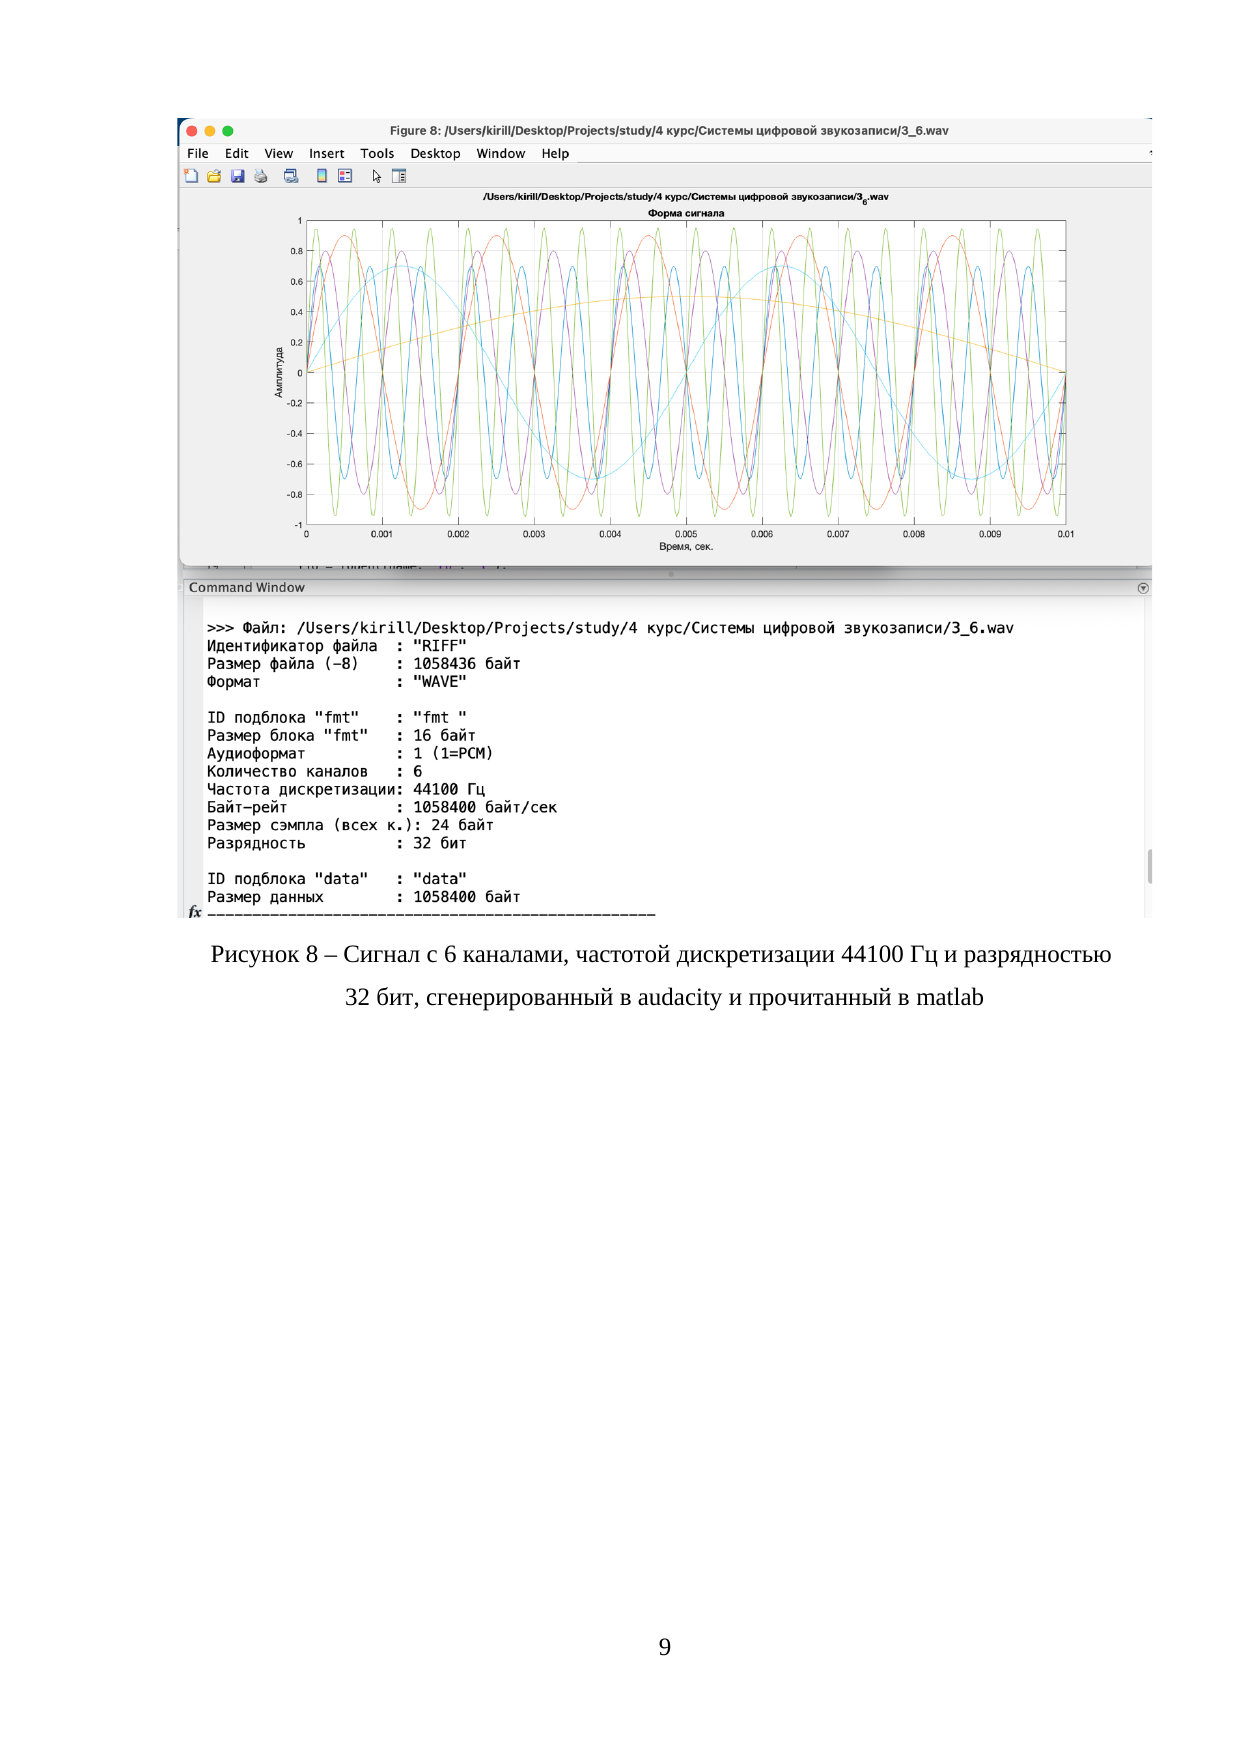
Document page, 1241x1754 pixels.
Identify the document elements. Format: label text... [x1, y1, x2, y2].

picture [177, 118, 1153, 918]
subtitle Рисунок 8 – Сигнал с 6 каналами, частотой дискретизации 44100 Гц и разрядностью 32 бит, сгенерированный в audacity и прочитанный в matlab [177, 939, 1152, 1011]
